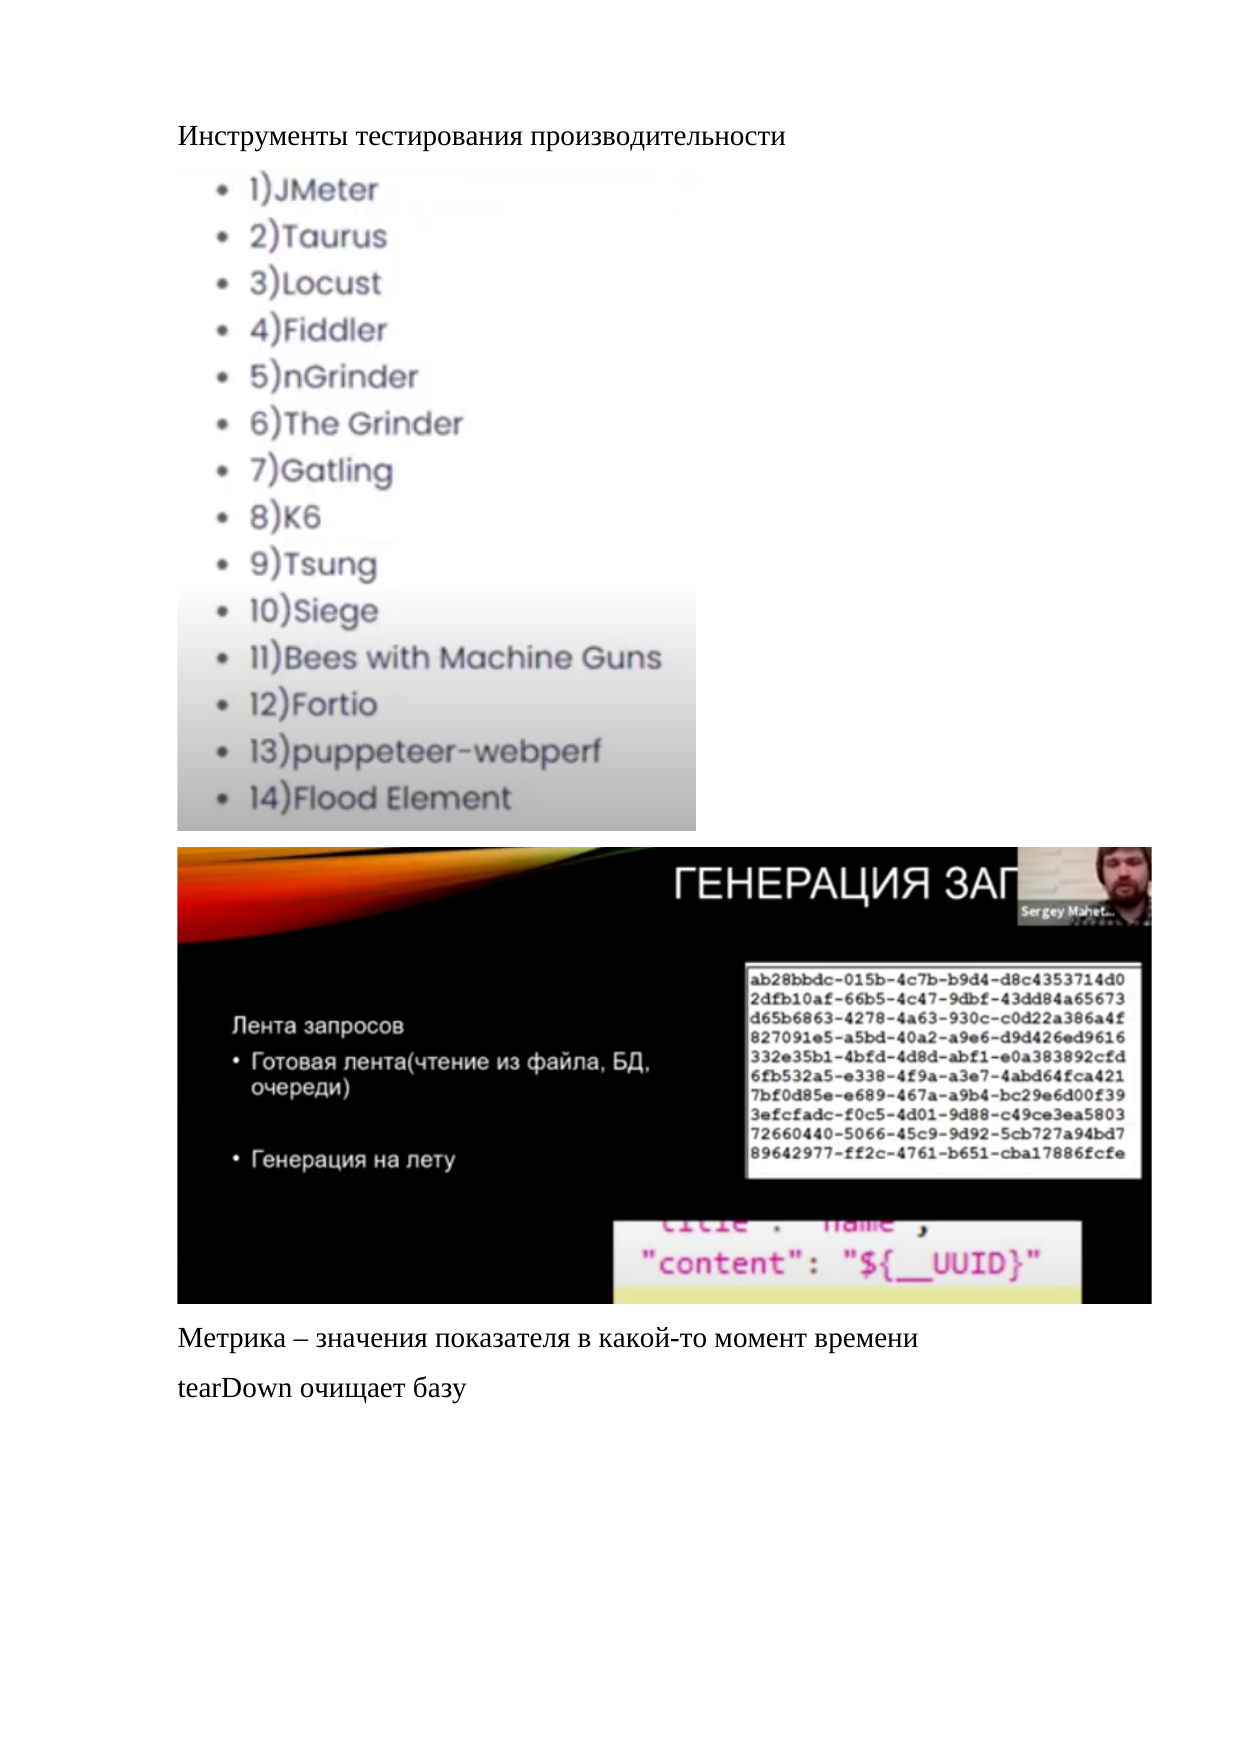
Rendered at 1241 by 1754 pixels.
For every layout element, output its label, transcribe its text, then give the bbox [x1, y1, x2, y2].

picture [177, 168, 696, 831]
text Метрика – значения показателя в какой-то момент времени [177, 1320, 1152, 1353]
text Инструменты тестирования производительности [177, 118, 1152, 152]
text tearDown очищает базу [177, 1370, 1152, 1404]
picture [177, 847, 1152, 1304]
